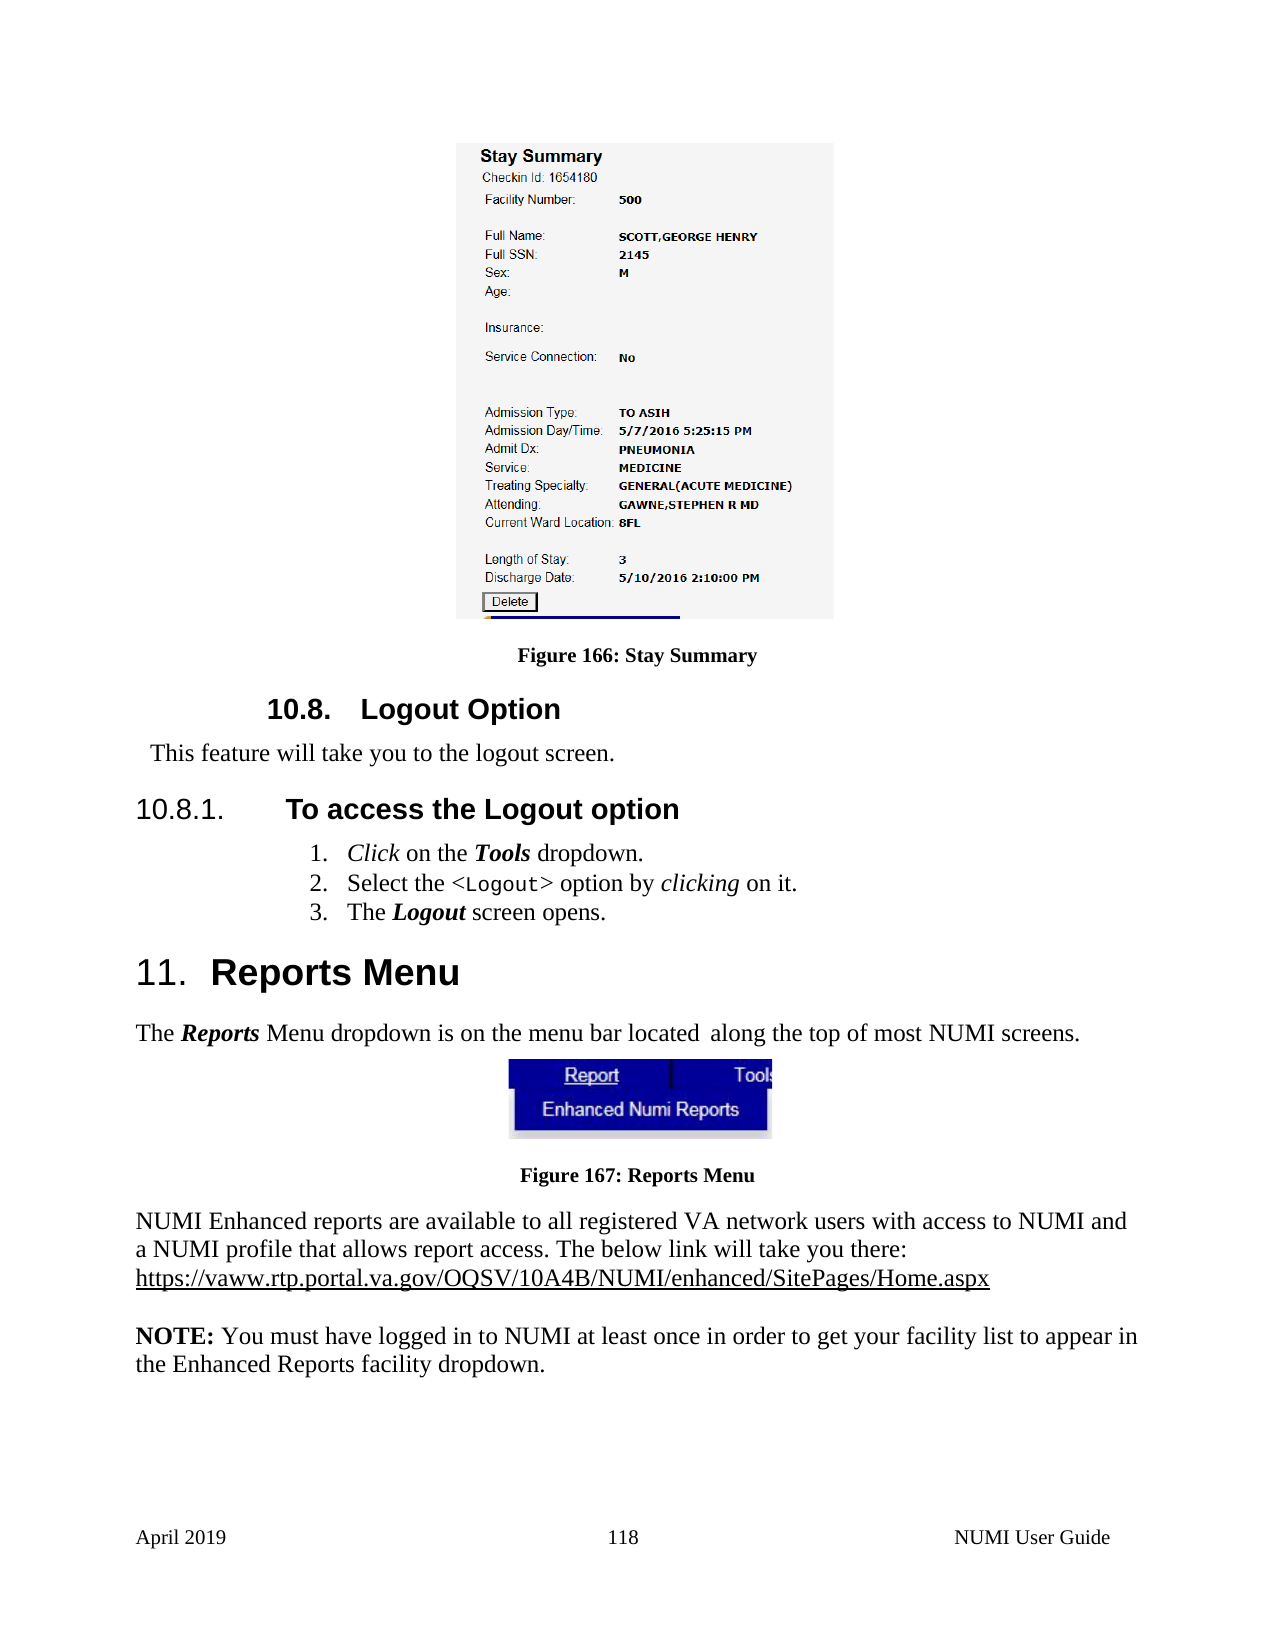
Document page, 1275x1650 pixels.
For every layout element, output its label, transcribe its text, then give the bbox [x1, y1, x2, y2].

picture [456, 143, 834, 619]
subtitle Logout Option [267, 692, 1139, 726]
text The Reports Menu dropdown is on the menu bar located along the top of most NUMI screens. [135, 1018, 1118, 1047]
text This feature will take you to the logout screen. [150, 738, 1139, 767]
subtitle Reports Menu [135, 951, 1139, 994]
subtitle To access the Logout option [135, 792, 1139, 826]
text Figure 166: Stay Summary [135, 643, 1139, 667]
picture [508, 1059, 773, 1139]
text Figure 167: Reports Menu [135, 1163, 1139, 1187]
text NOTE: You must have logged in to NUMI at least once in order to get your facility list to appear in the Enhanced Reports facility dropdown. [135, 1321, 1139, 1378]
list NUMI Enhanced reports are available to all registered VA network users with access to NUMI and a NUMI profile that allows report access. The below link will take you there: [135, 1206, 1139, 1263]
list Select the <Logout> option by clicking on it. [309, 868, 1139, 897]
list The Logout screen opens. [309, 897, 1053, 926]
list Click on the Tools dropdown. [309, 838, 1139, 867]
text https://vaww.rtp.portal.va.gov/OQSV/10A4B/NUMI/enhanced/SitePages/Home.aspx [135, 1263, 1139, 1292]
